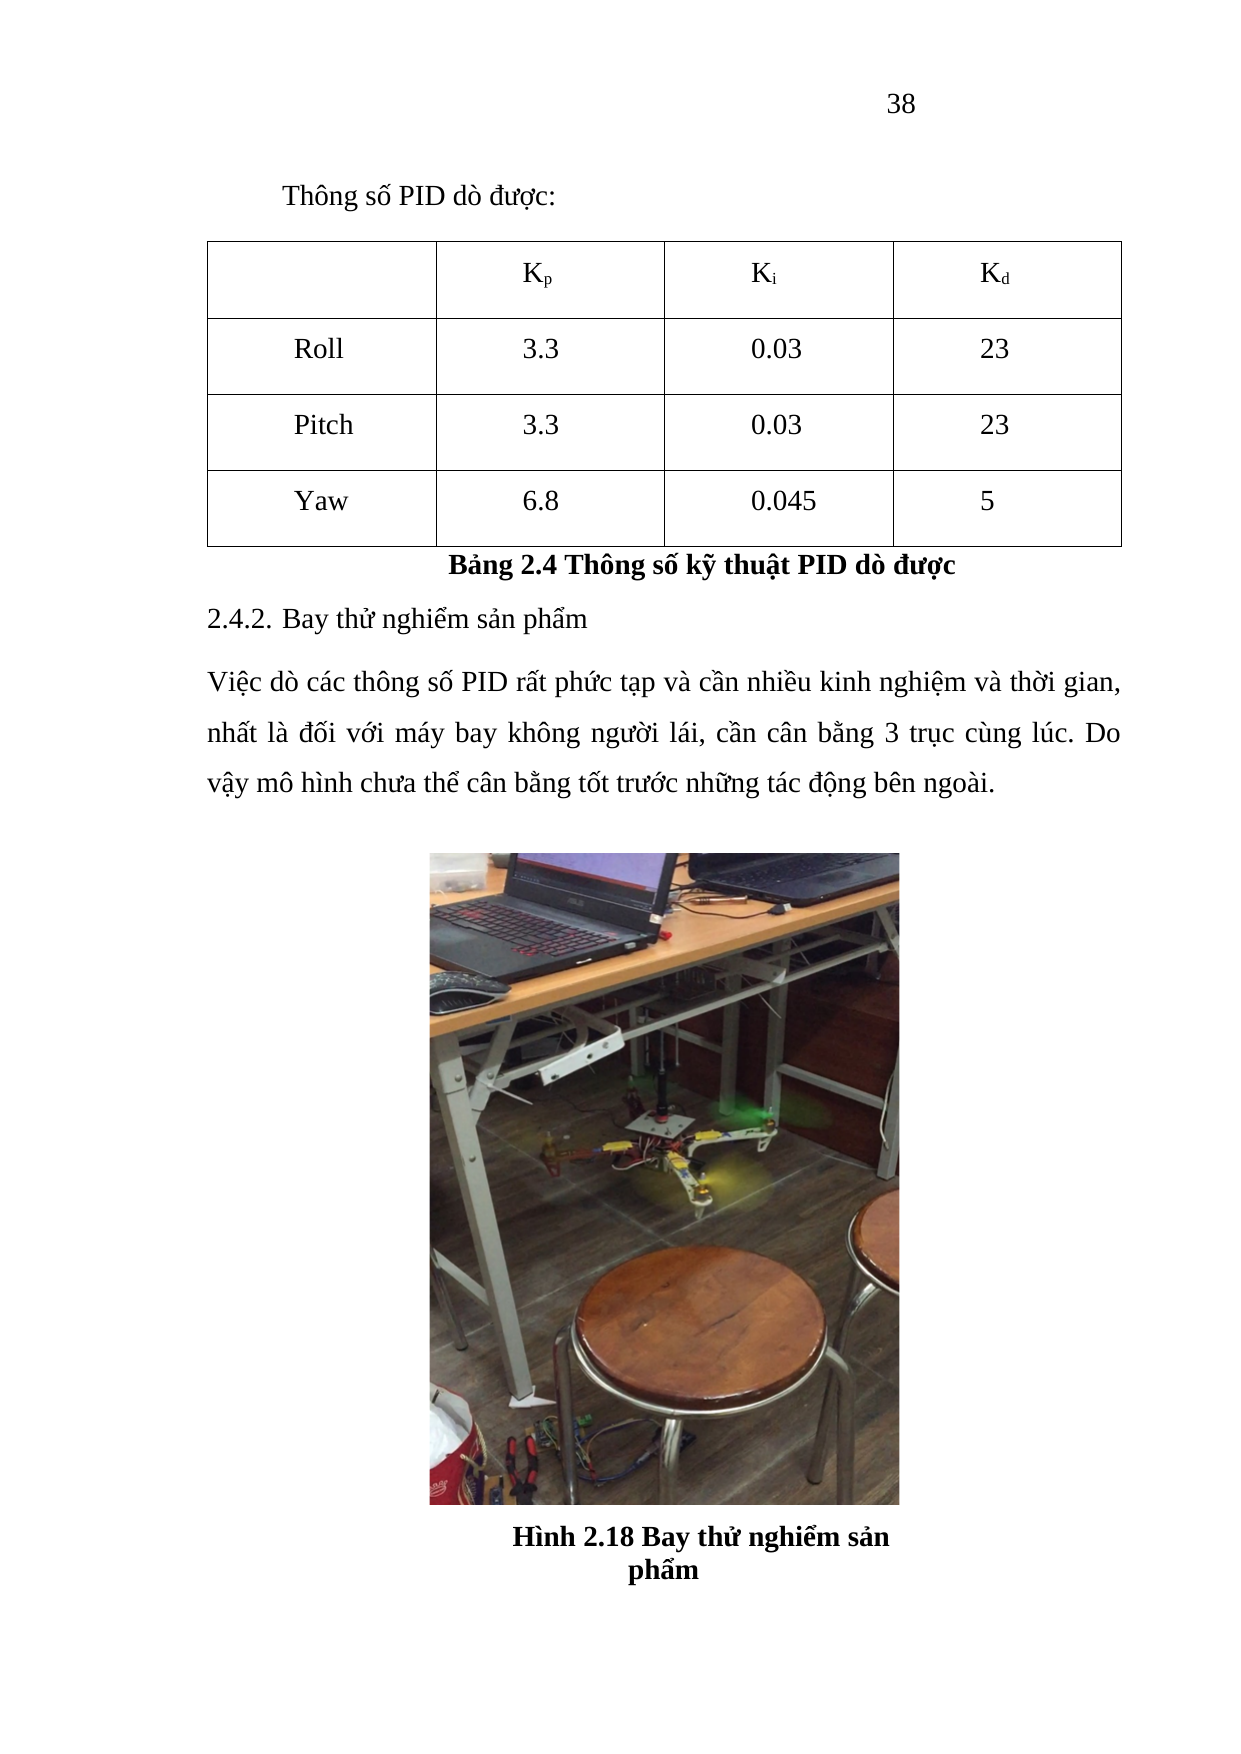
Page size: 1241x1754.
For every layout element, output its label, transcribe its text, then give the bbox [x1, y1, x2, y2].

table_cell 0.03 [665, 319, 893, 394]
table_header [208, 242, 436, 317]
text Thông số PID dò được: [207, 178, 1122, 212]
table_header Kp [437, 242, 664, 317]
table_cell Pitch [208, 395, 436, 470]
table_cell 23 [894, 319, 1121, 394]
text Bảng 2.4 Thông số kỹ thuật PID dò được [207, 547, 1122, 581]
table_header Ki [665, 242, 893, 317]
table_cell 0.045 [665, 471, 893, 546]
table_cell Yaw [208, 471, 436, 546]
table_cell 3.3 [437, 319, 664, 394]
table_cell 3.3 [437, 395, 664, 470]
table_cell Roll [208, 319, 436, 394]
table_header Kd [894, 242, 1121, 317]
table_cell 6.8 [437, 471, 664, 546]
table_cell 5 [894, 471, 1121, 546]
table_cell 23 [894, 395, 1121, 470]
picture [429, 853, 900, 1505]
list Việc dò các thông số PID rất phức tạp và cần nhiều kinh nghiệm và thời gian, nhất là đối với máy bay không người lái, cần cân bằng 3 trục cùng lúc. Do vậy mô hình chưa thể cân bằng tốt trước những tác động bên ngoài. [207, 664, 1122, 799]
subtitle Bay thử nghiểm sản phẩm [207, 602, 1122, 635]
table_cell 0.03 [665, 395, 893, 470]
